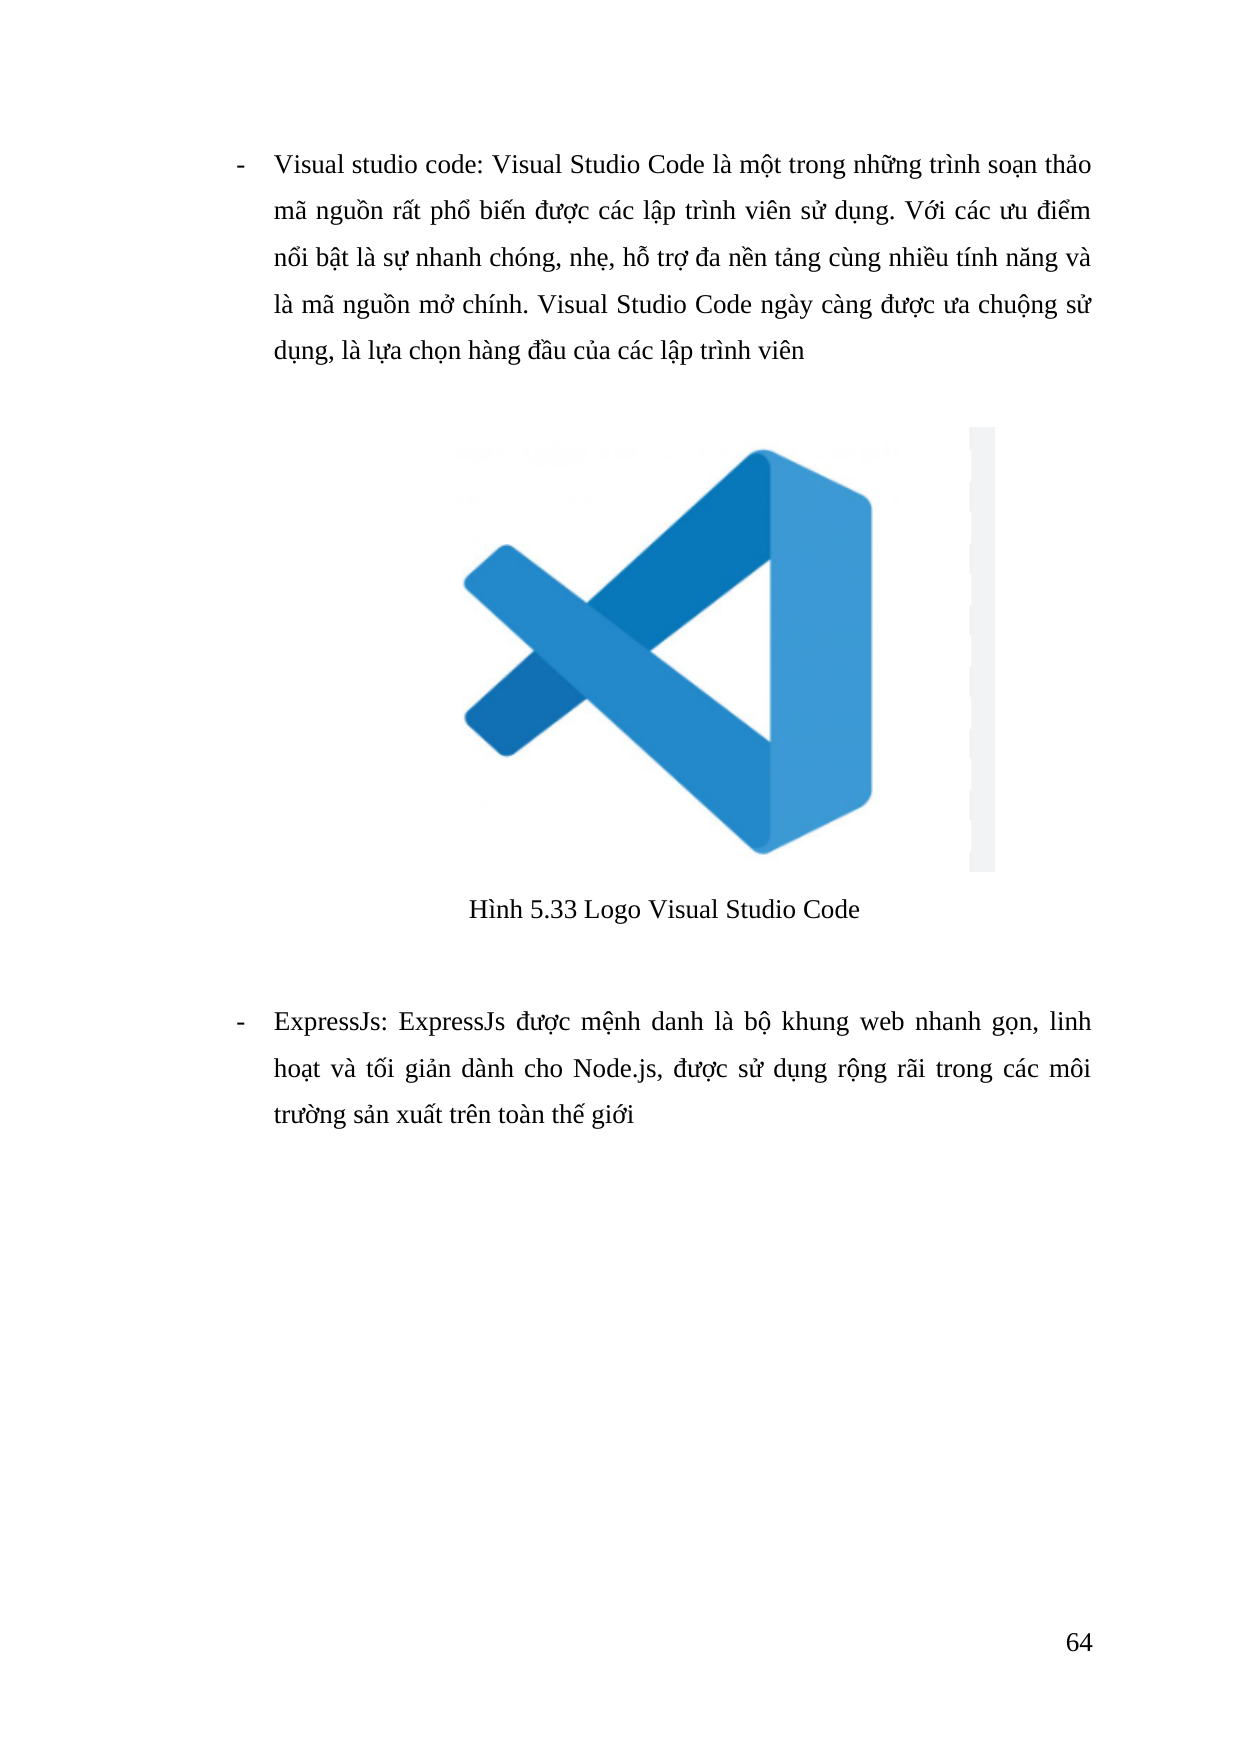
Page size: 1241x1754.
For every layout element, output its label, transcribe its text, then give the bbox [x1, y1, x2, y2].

picture [371, 427, 995, 872]
list ExpressJs: ExpressJs được mệnh danh là bộ khung web nhanh gọn, linh hoạt và tối giản dành cho Node.js, được sử dụng rộng rãi trong các môi trường sản xuất trên toàn thế giới [236, 1005, 1092, 1130]
list Visual studio code: Visual Studio Code là một trong những trình soạn thảo mã nguồn rất phổ biến được các lập trình viên sử dụng. Với các ưu điểm nổi bật là sự nhanh chóng, nhẹ, hỗ trợ đa nền tảng cùng nhiều tính năng và là mã nguồn mở chính. Visual Studio Code ngày càng được ưa chuộng sử dụng, là lựa chọn hàng đầu của các lập trình viên [236, 148, 1092, 366]
